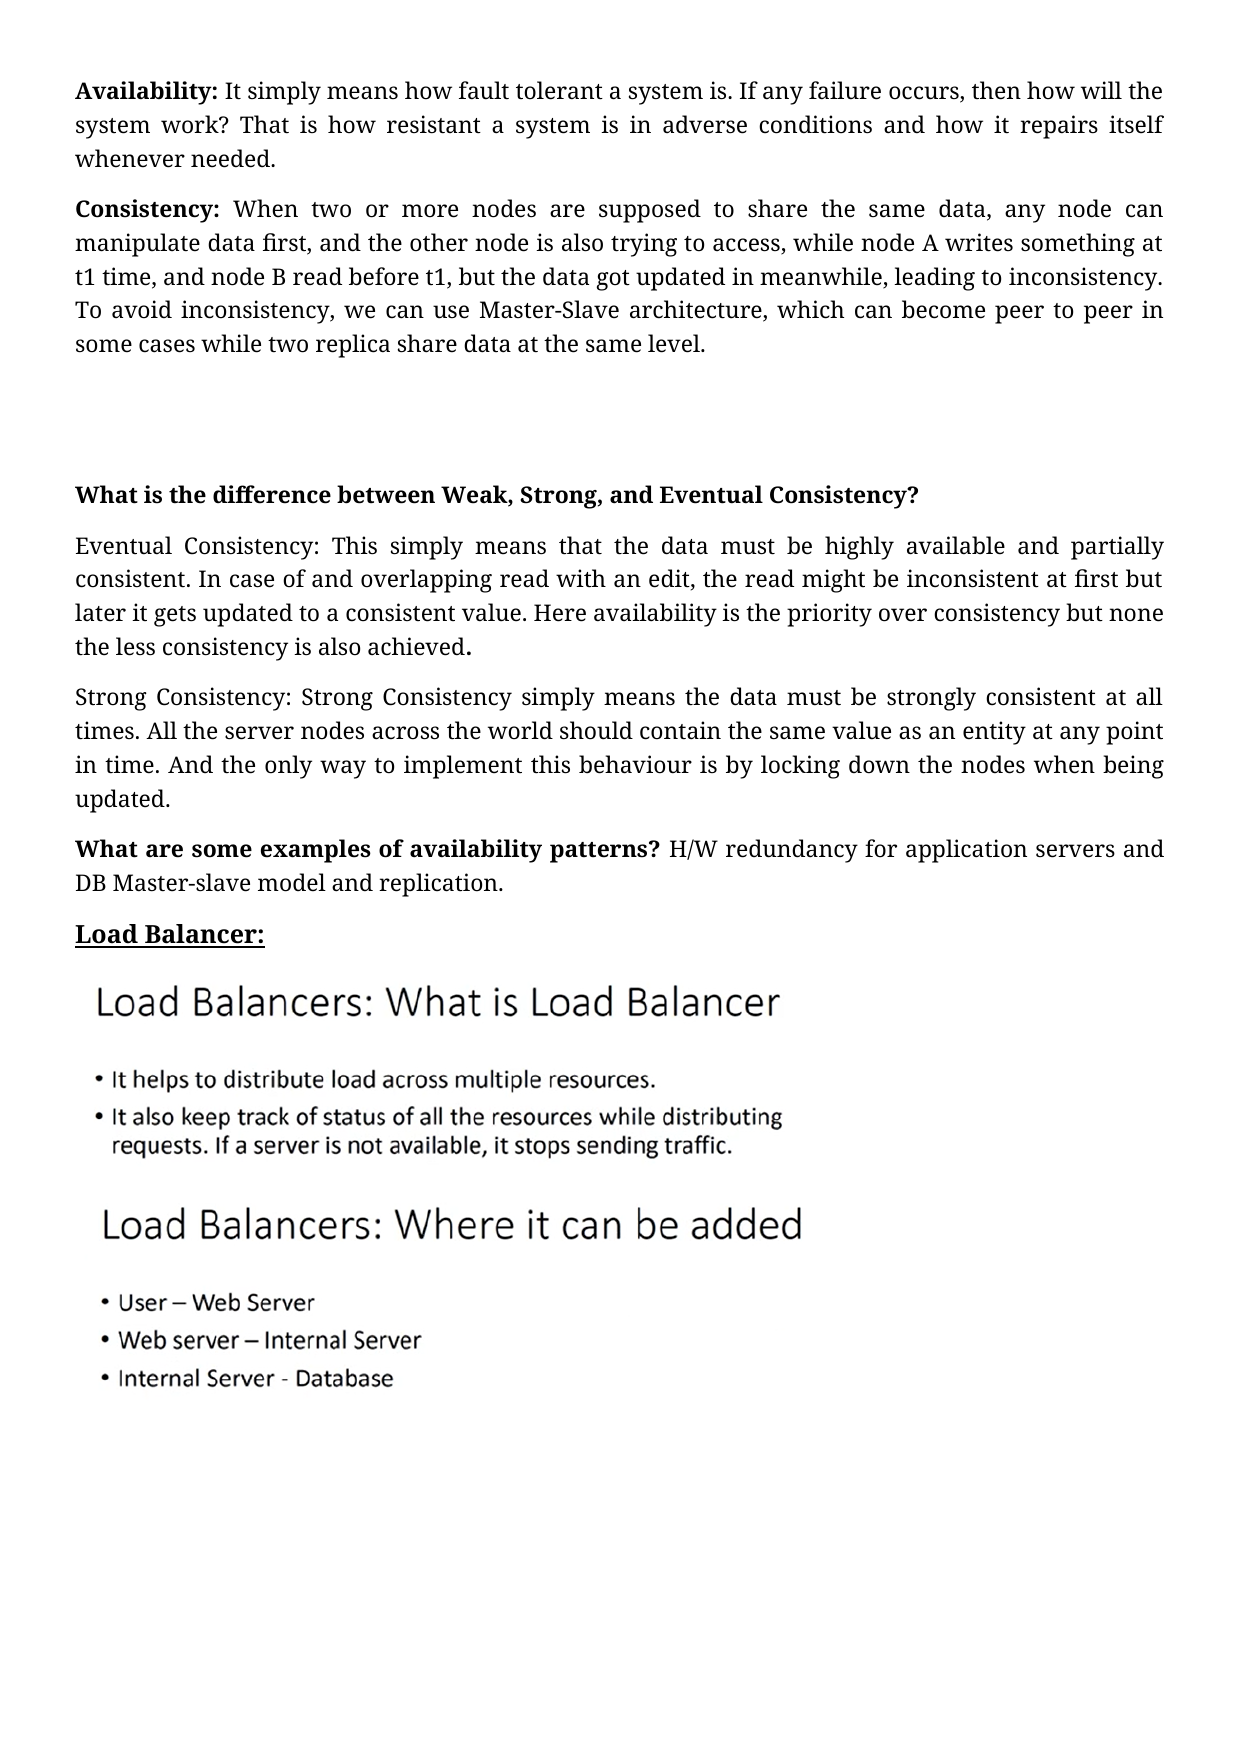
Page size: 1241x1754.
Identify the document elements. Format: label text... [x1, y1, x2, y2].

text What are some examples of availability patterns? H/W redundancy for application servers and DB Master-slave model and replication. [75, 833, 1165, 898]
text Strong Consistency: Strong Consistency simply means the data must be strongly consistent at all times. All the server nodes across the world should contain the same value as an entity at any point in time. And the only way to implement this behaviour is by locking down the nodes when being updated. [75, 681, 1165, 814]
picture [75, 970, 855, 1183]
text What is the difference between Weak, Strong, and Eventual Consistency? [75, 479, 1165, 510]
text Load Balancer: [75, 917, 1165, 951]
picture [75, 1201, 873, 1405]
text Consistency: When two or more nodes are supposed to share the same data, any node can manipulate data first, and the other node is also trying to access, while node A writes something at t1 time, and node B read before t1, but the data got updated in meanwhile, leading to inconsistency. To avoid inconsistency, we can use Master-Slave architecture, which can become peer to peer in some cases while two replica share data at the same level. [75, 193, 1165, 359]
text Eventual Consistency: This simply means that the data must be highly available and partially consistent. In case of and overlapping read with an edit, the read might be inconsistent at first but later it gets updated to a consistent value. Here availability is the priority over consistency but none the less consistency is also achieved. [75, 529, 1165, 662]
text Availability: It simply means how fault tolerant a system is. If any failure occurs, then how will the system work? That is how resistant a system is in adverse conditions and how it repairs itself whenever needed. [75, 75, 1165, 174]
